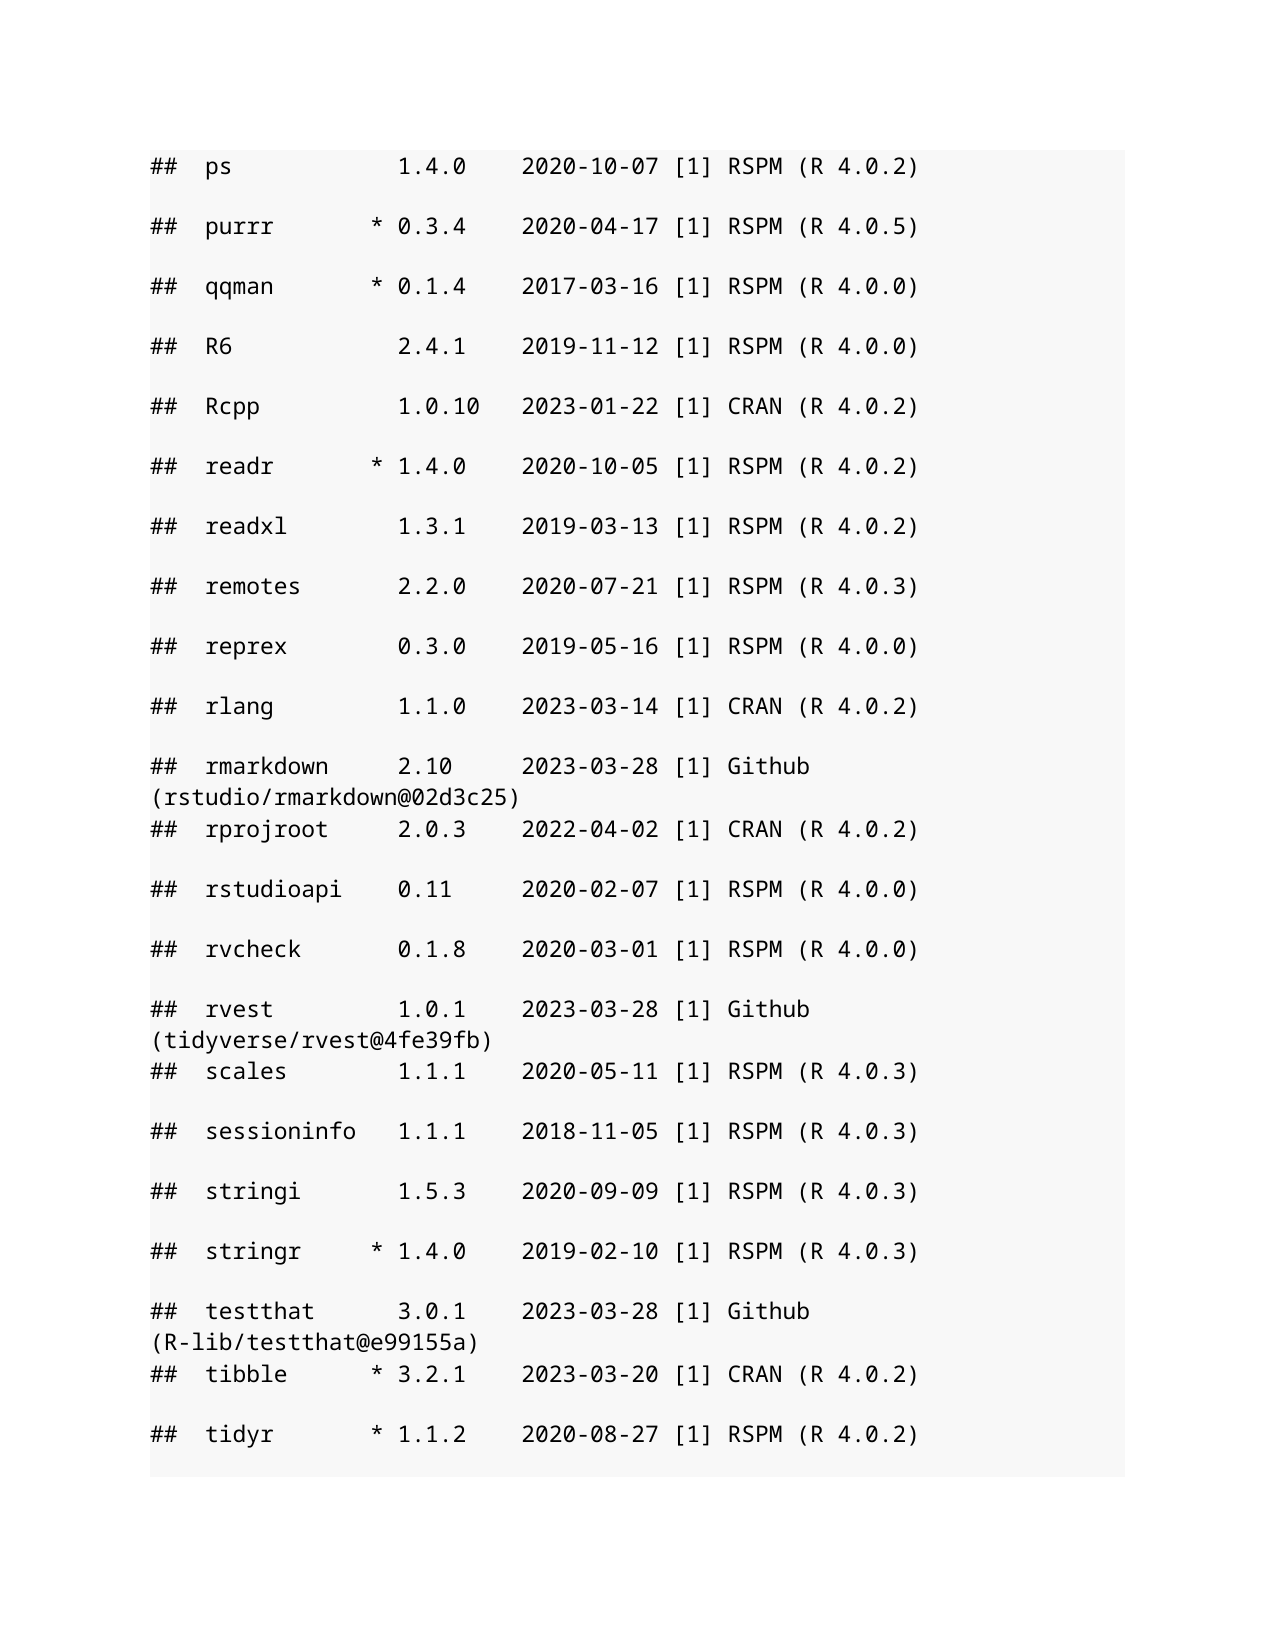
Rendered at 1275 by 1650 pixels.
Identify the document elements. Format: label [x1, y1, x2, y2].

text [150, 150, 1125, 1477]
